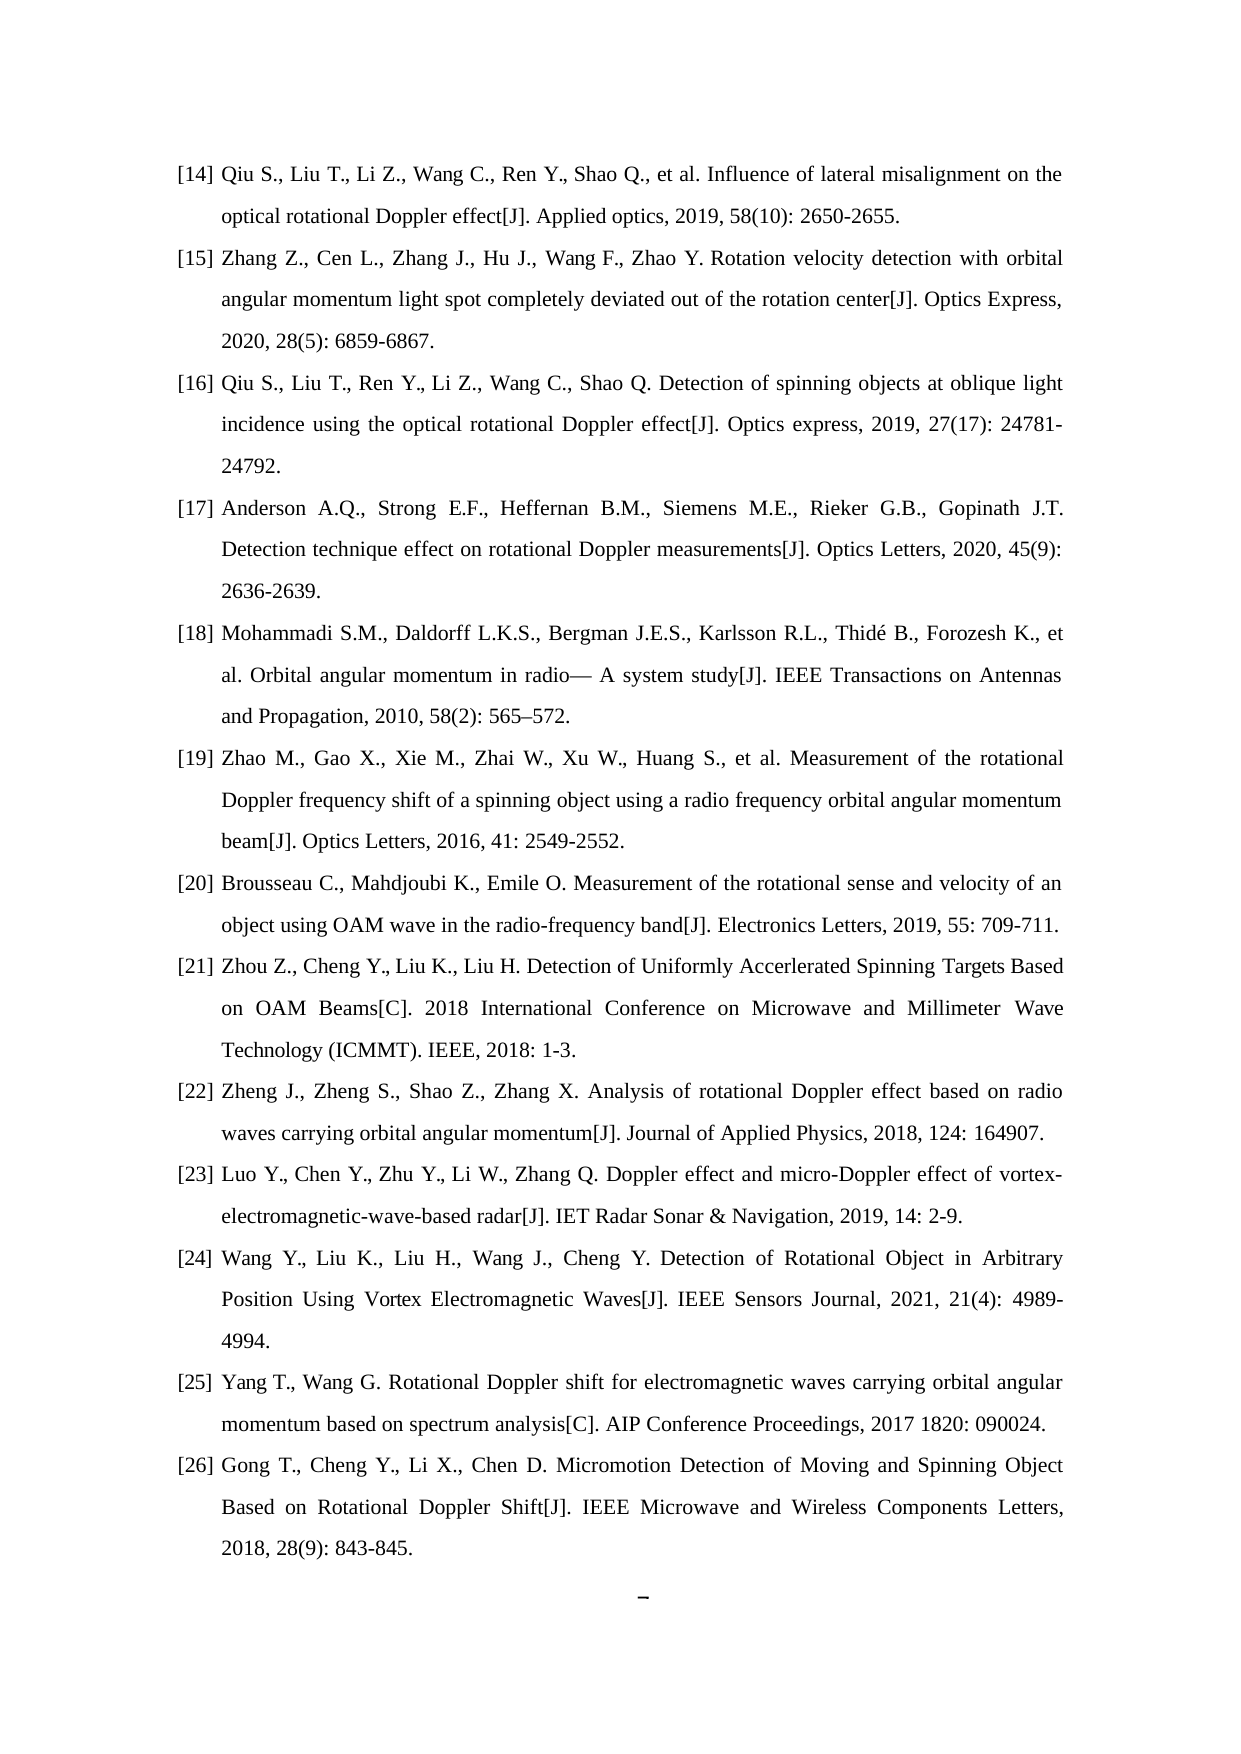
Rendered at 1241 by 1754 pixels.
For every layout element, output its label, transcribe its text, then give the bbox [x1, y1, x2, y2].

list Zhao M., Gao X., Xie M., Zhai W., Xu W., Huang S., et al. Measurement of the rotational Doppler frequency shift of a spinning object using a radio frequency orbital angular momentum beam[J]. Optics Letters, 2016, 41: 2549-2552. [177, 745, 1064, 853]
list Luo Y., Chen Y., Zhu Y., Li W., Zhang Q. Doppler effect and micro-Doppler effect of vortex- electromagnetic-wave-based radar[J]. IET Radar Sonar & Navigation, 2019, 14: 2-9. [177, 1161, 1064, 1228]
list Brousseau C., Mahdjoubi K., Emile O. Measurement of the rotational sense and velocity of an object using OAM wave in the radio-frequency band[J]. Electronics Letters, 2019, 55: 709-711. [177, 870, 1064, 937]
list Wang Y., Liu K., Liu H., Wang J., Cheng Y. Detection of Rotational Object in Arbitrary Position Using Vortex Electromagnetic Waves[J]. IEEE Sensors Journal, 2021, 21(4): 4989-4994. [177, 1244, 1064, 1353]
list Qiu S., Liu T., Ren Y., Li Z., Wang C., Shao Q. Detection of spinning objects at oblique light incidence using the optical rotational Doppler effect[J]. Optics express, 2019, 27(17): 24781- 24792. [177, 370, 1064, 478]
list Yang T., Wang G. Rotational Doppler shift for electromagnetic waves carrying orbital angular momentum based on spectrum analysis[C]. AIP Conference Proceedings, 2017 1820: 090024. [177, 1369, 1064, 1436]
list Zheng J., Zheng S., Shao Z., Zhang X. Analysis of rotational Doppler effect based on radio waves carrying orbital angular momentum[J]. Journal of Applied Physics, 2018, 124: 164907. [177, 1078, 1064, 1145]
list Zhou Z., Cheng Y., Liu K., Liu H. Detection of Uniformly Accerlerated Spinning Targets Based on OAM Beams[C]. 2018 International Conference on Microwave and Millimeter Wave Technology (ICMMT). IEEE, 2018: 1-3. [177, 953, 1064, 1062]
list Gong T., Cheng Y., Li X., Chen D. Micromotion Detection of Moving and Spinning Object Based on Rotational Doppler Shift[J]. IEEE Microwave and Wireless Components Letters, 2018, 28(9): 843-845. [177, 1452, 1064, 1561]
list Mohammadi S.M., Daldorff L.K.S., Bergman J.E.S., Karlsson R.L., Thidé B., Forozesh K., et al. Orbital angular momentum in radio— A system study[J]. IEEE Transactions on Antennas and Propagation, 2010, 58(2): 565–572. [177, 620, 1063, 728]
list Qiu S., Liu T., Li Z., Wang C., Ren Y., Shao Q., et al. Influence of lateral misalignment on the optical rotational Doppler effect[J]. Applied optics, 2019, 58(10): 2650-2655. [177, 161, 1063, 228]
list Zhang Z., Cen L., Zhang J., Hu J., Wang F., Zhao Y. Rotation velocity detection with orbital angular momentum light spot completely deviated out of the rotation center[J]. Optics Express, 2020, 28(5): 6859-6867. [177, 244, 1064, 353]
list Anderson A.Q., Strong E.F., Heffernan B.M., Siemens M.E., Rieker G.B., Gopinath J.T. Detection technique effect on rotational Doppler measurements[J]. Optics Letters, 2020, 45(9): 2636-2639. [177, 495, 1064, 603]
